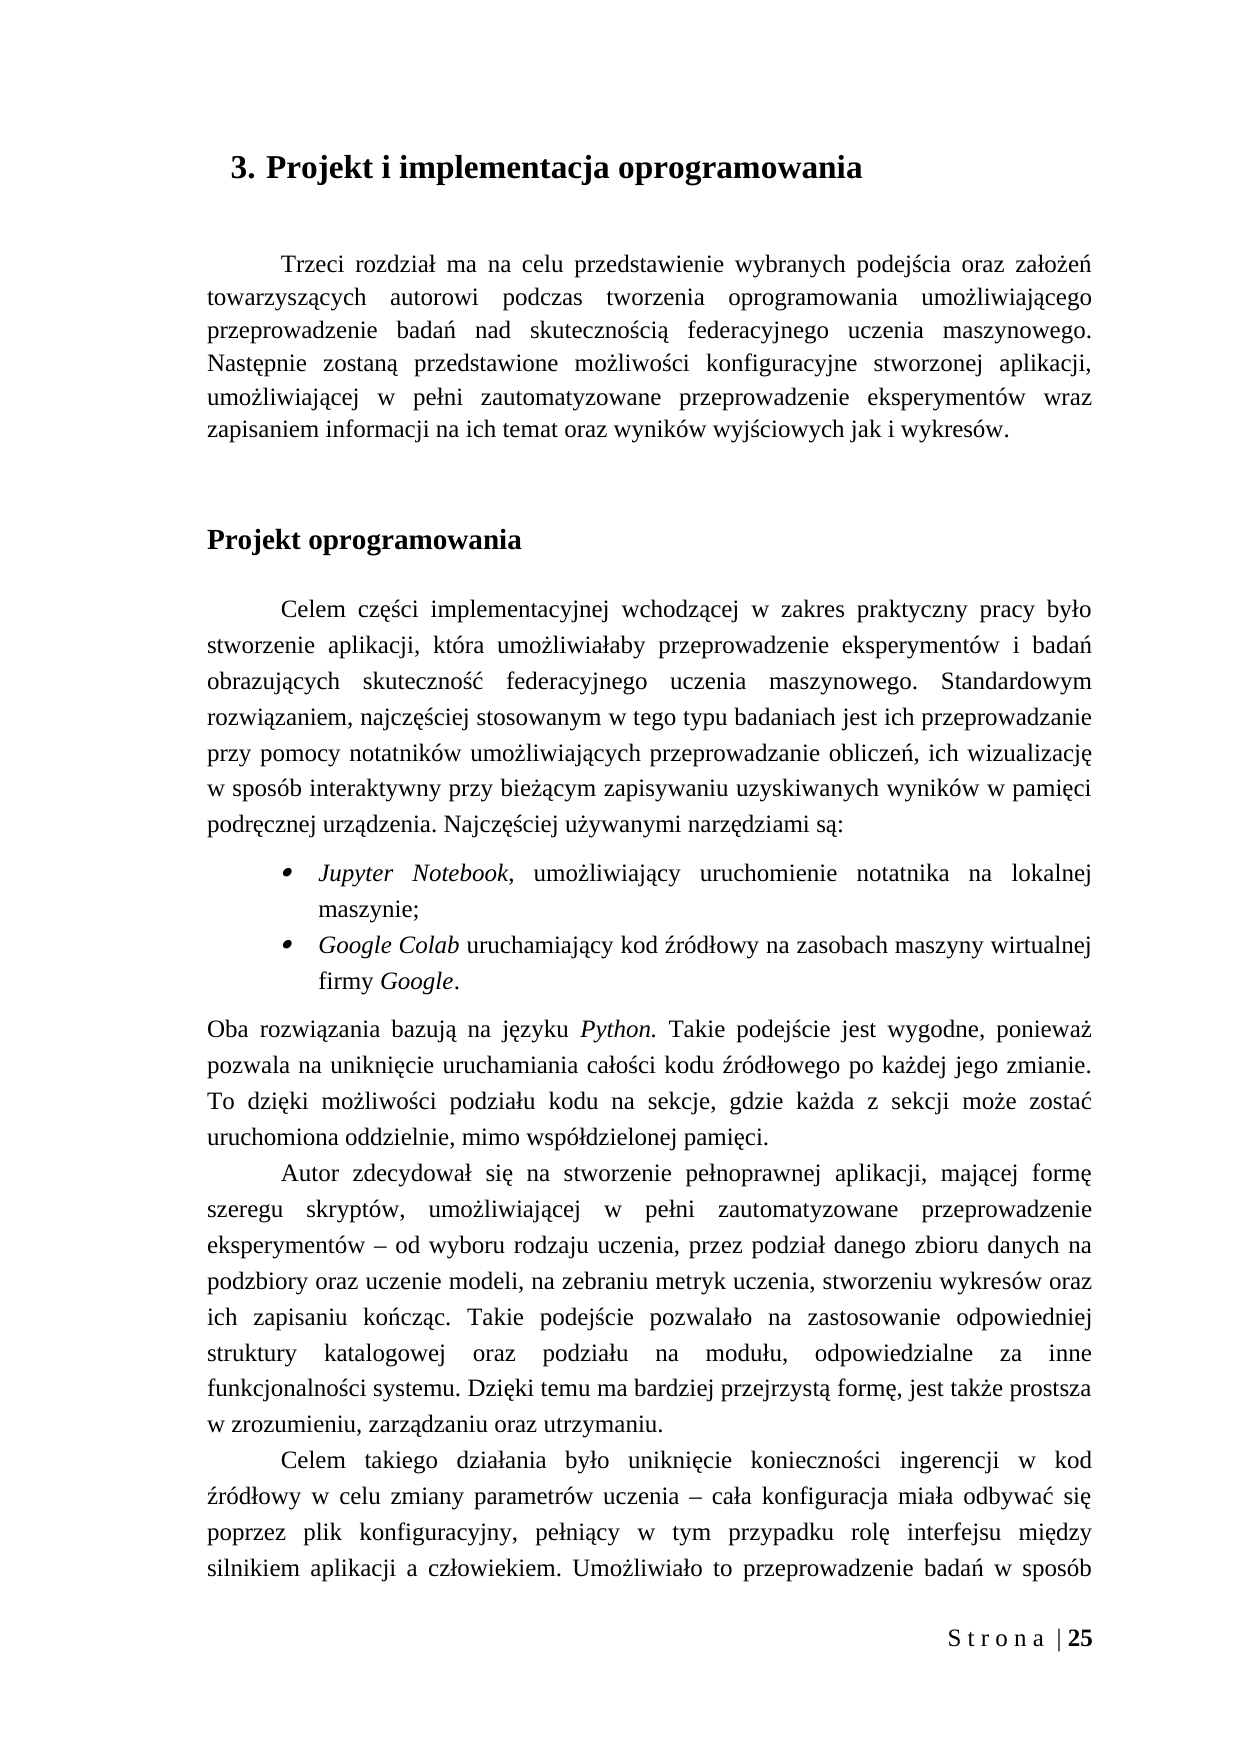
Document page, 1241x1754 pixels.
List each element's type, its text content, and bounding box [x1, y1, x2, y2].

list Google Colab uruchamiający kod źródłowy na zasobach maszyny wirtualnej firmy Google. [281, 930, 1092, 994]
subtitle Projekt oprogramowania [207, 522, 1092, 556]
text Autor zdecydował się na stworzenie pełnoprawnej aplikacji, mającej formę szeregu skryptów, umożliwiającej w pełni zautomatyzowane przeprowadzenie eksperymentów – od wyboru rodzaju uczenia, przez podział danego zbioru danych na podzbiory oraz uczenie modeli, na zebraniu metryk uczenia, stworzeniu wykresów oraz ich zapisaniu kończąc. Takie podejście pozwalało na zastosowanie odpowiedniej struktury katalogowej oraz podziału na modułu, odpowiedzialne za inne funkcjonalności systemu. Dzięki temu ma bardziej przejrzystą formę, jest także prostsza w zrozumieniu, zarządzaniu oraz utrzymaniu. [207, 1158, 1092, 1438]
text Oba rozwiązania bazują na języku Python. Takie podejście jest wygodne, ponieważ pozwala na uniknięcie uruchamiania całości kodu źródłowego po każdej jego zmianie. To dzięki możliwości podziału kodu na sekcje, gdzie każda z sekcji może zostać uruchomiona oddzielnie, mimo współdzielonej pamięci. [207, 1014, 1092, 1151]
text Trzeci rozdział ma na celu przedstawienie wybranych podejścia oraz założeń towarzyszących autorowi podczas tworzenia oprogramowania umożliwiającego przeprowadzenie badań nad skutecznością federacyjnego uczenia maszynowego. Następnie zostaną przedstawione możliwości konfiguracyjne stworzonej aplikacji, umożliwiającej w pełni zautomatyzowane przeprowadzenie eksperymentów wraz zapisaniem informacji na ich temat oraz wyników wyjściowych jak i wykresów. [207, 249, 1092, 443]
text Celem części implementacyjnej wchodzącej w zakres praktyczny pracy było stworzenie aplikacji, która umożliwiałaby przeprowadzenie eksperymentów i badań obrazujących skuteczność federacyjnego uczenia maszynowego. Standardowym rozwiązaniem, najczęściej stosowanym w tego typu badaniach jest ich przeprowadzanie przy pomocy notatników umożliwiających przeprowadzanie obliczeń, ich wizualizację w sposób interaktywny przy bieżącym zapisywaniu uzyskiwanych wyników w pamięci podręcznej urządzenia. Najczęściej używanymi narzędziami są: [207, 594, 1092, 838]
subtitle Projekt i implementacja oprogramowania [230, 148, 1092, 186]
list Jupyter Notebook, umożliwiający uruchomienie notatnika na lokalnej maszynie; [281, 858, 1092, 923]
